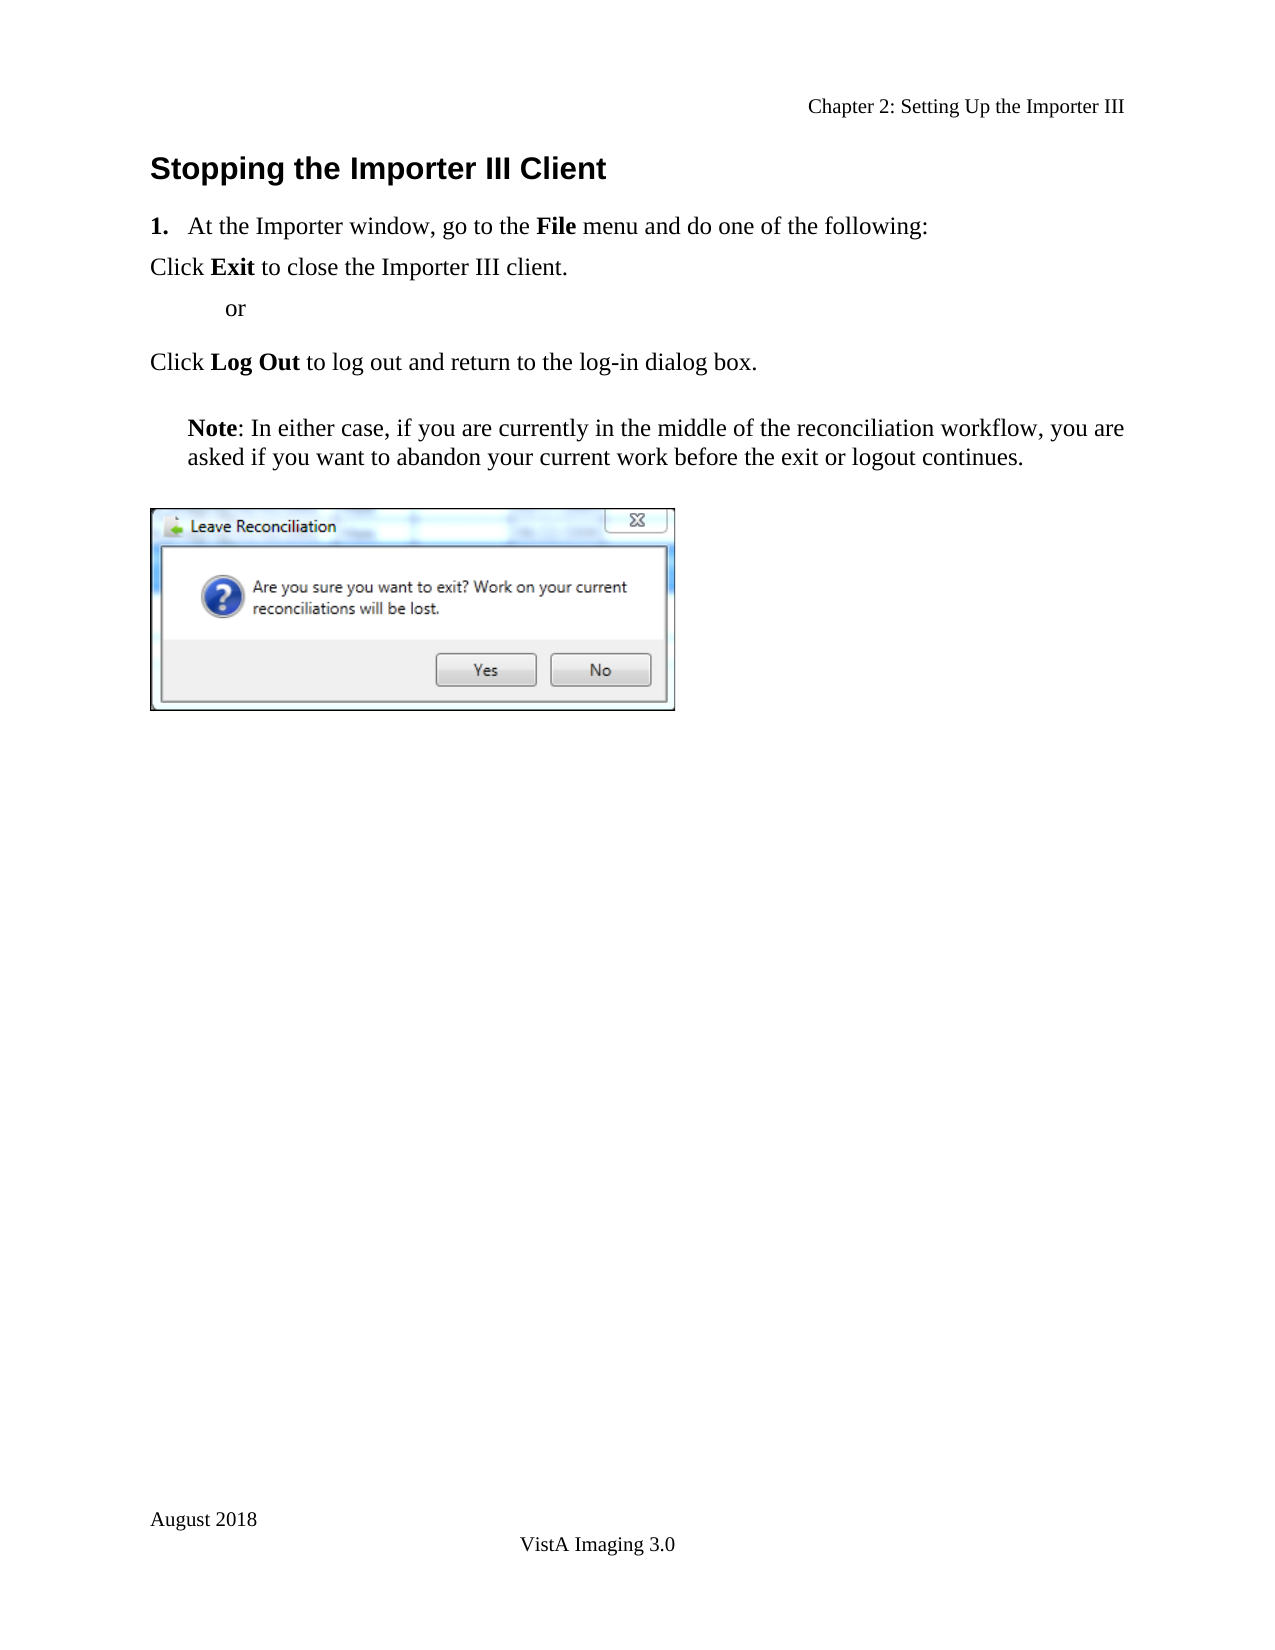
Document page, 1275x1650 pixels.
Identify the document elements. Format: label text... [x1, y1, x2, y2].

text Click Log Out to log out and return to the log-in dialog box. [150, 347, 1125, 376]
subtitle Note: In either case, if you are currently in the middle of the reconciliation workflow, you are asked if you want to abandon your current work before the exit or logout continues. [187, 413, 1125, 471]
subtitle Stopping the Importer III Client [150, 150, 1125, 186]
text or [225, 293, 1125, 322]
list At the Importer window, go to the File menu and do one of the following: [150, 211, 1125, 240]
picture [150, 508, 675, 711]
text Click Exit to close the Importer III client. [150, 252, 1125, 281]
